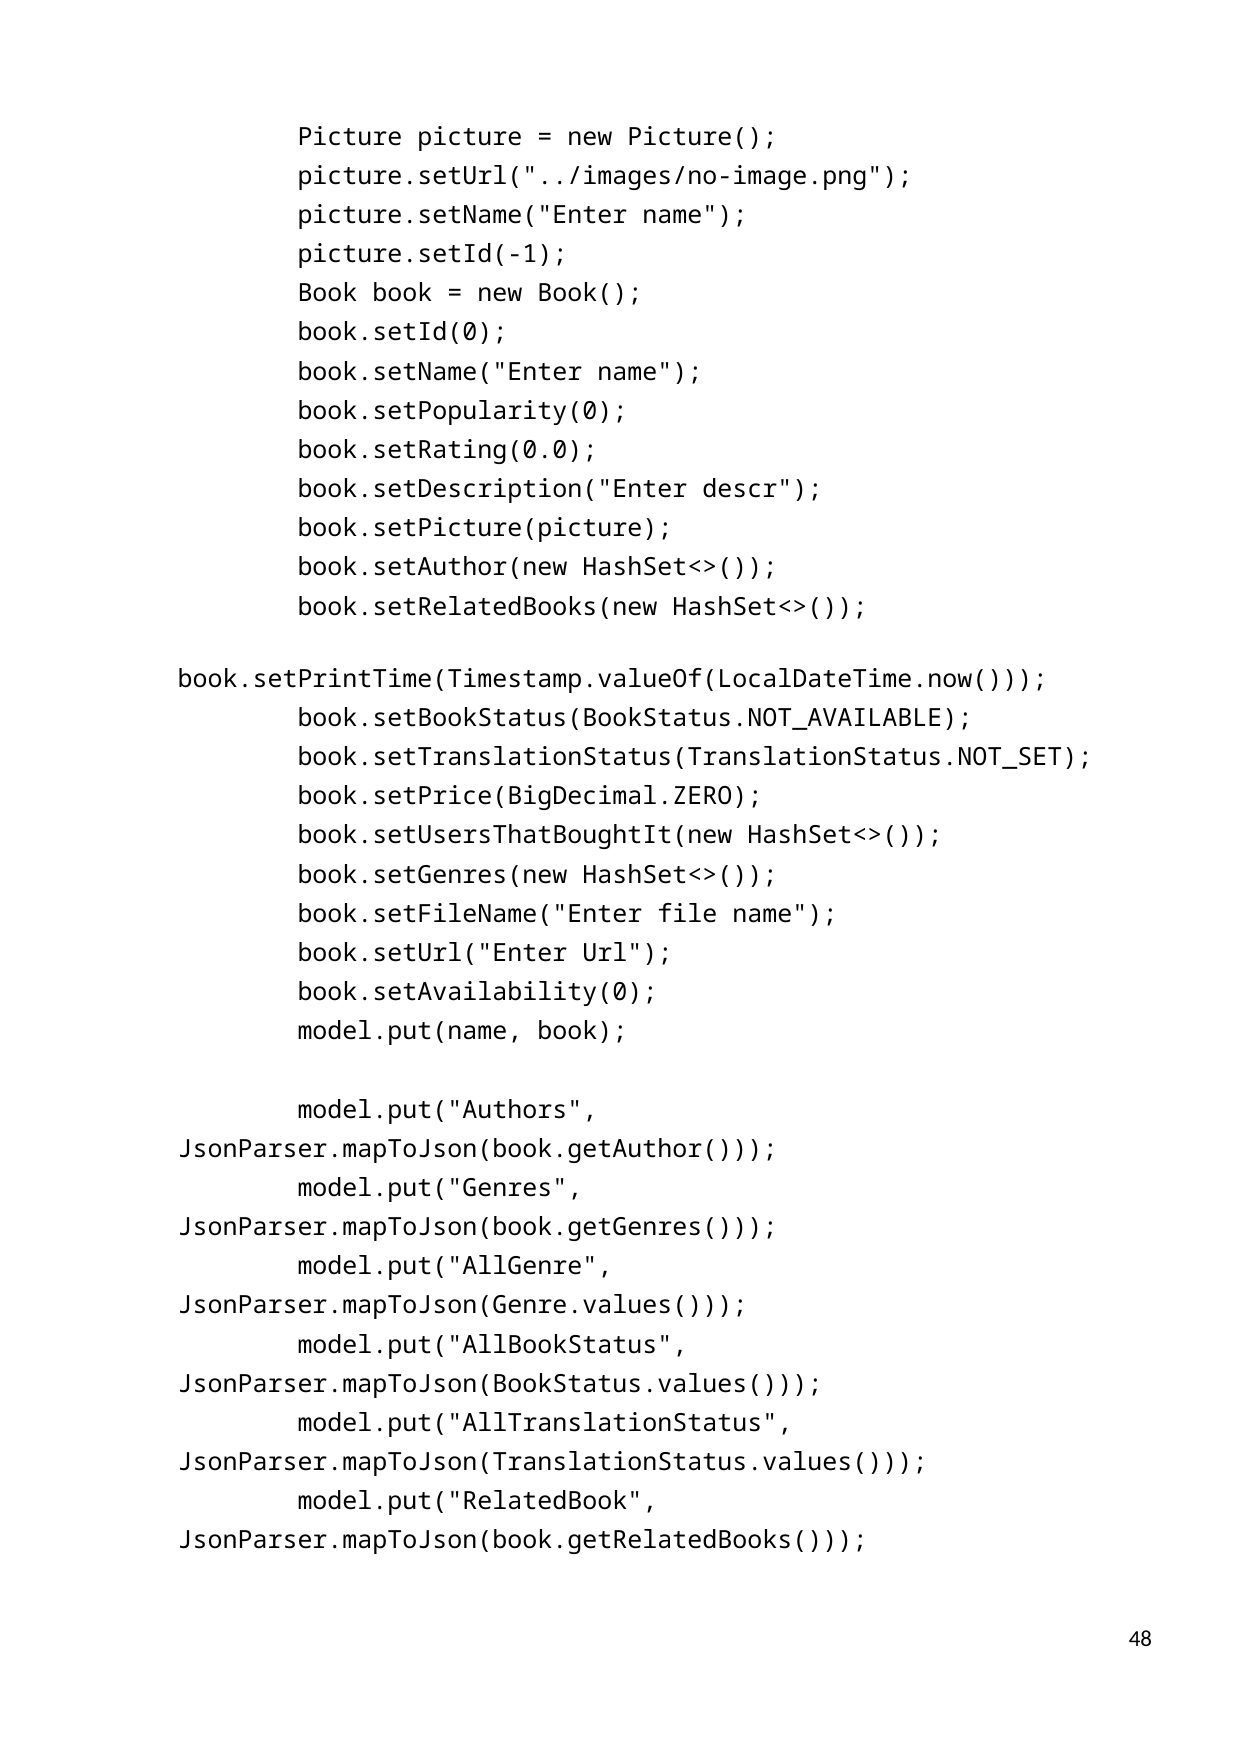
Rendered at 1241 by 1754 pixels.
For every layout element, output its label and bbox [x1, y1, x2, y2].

text [177, 118, 1152, 1556]
